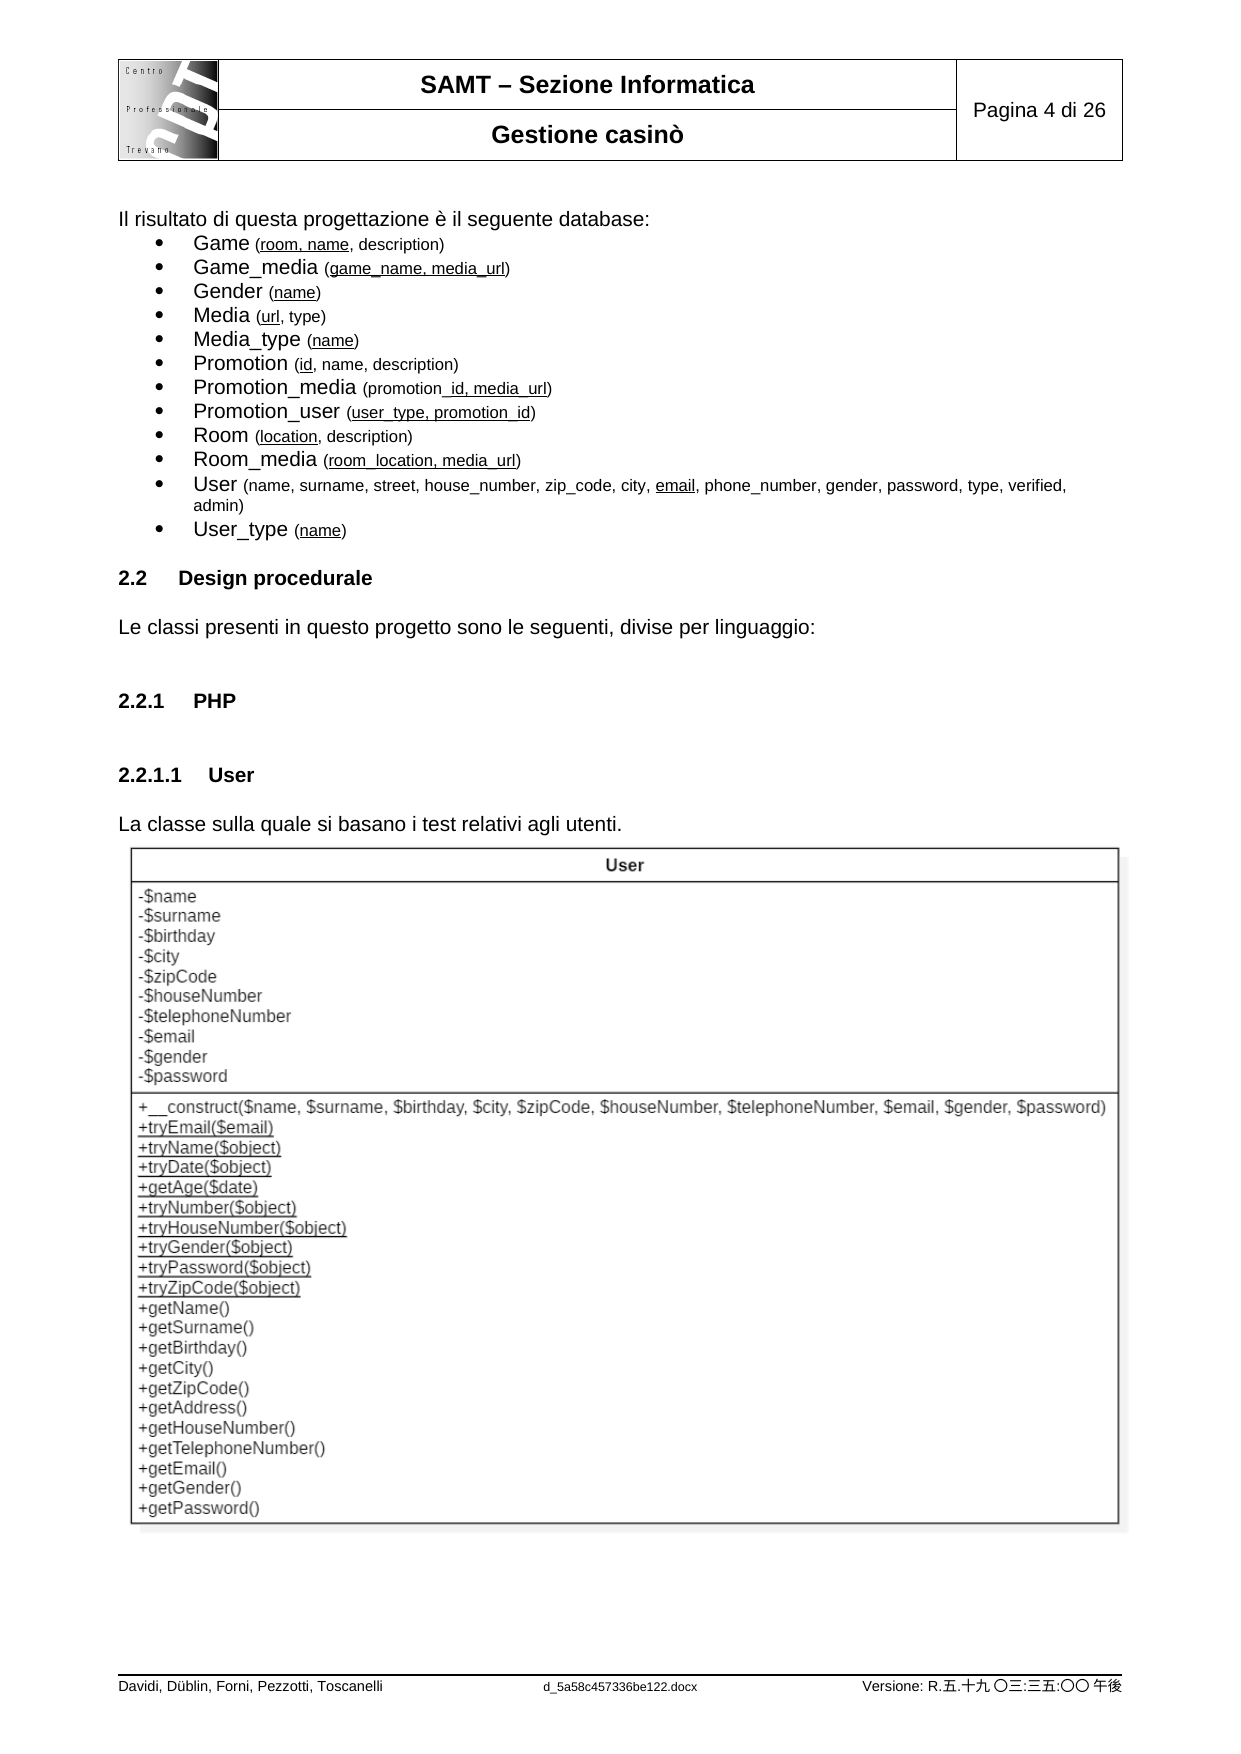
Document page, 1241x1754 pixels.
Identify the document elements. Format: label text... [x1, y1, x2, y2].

list User (name, surname, street, house_number, zip_code, city, email, phone_number, gender, password, type, verified, admin) [156, 471, 1122, 514]
text Il risultato di questa progettazione è il seguente database: [118, 207, 1122, 231]
list Room_media (room_location, media_url) [156, 447, 1122, 471]
picture [118, 60, 218, 159]
list Game (room, name, description) [156, 231, 1122, 255]
subtitle PHP [118, 689, 1122, 713]
subtitle Design procedurale [118, 566, 1122, 590]
list Media_type (name) [156, 327, 1122, 351]
list Promotion_user (user_type, promotion_id) [156, 399, 1122, 423]
text Le classi presenti in questo progetto sono le seguenti, divise per linguaggio: [118, 615, 1122, 639]
list Media (url, type) [156, 303, 1122, 327]
list Game_media (game_name, media_url) [156, 255, 1122, 279]
list Promotion (id, name, description) [156, 351, 1122, 375]
list Promotion_media (promotion_id, media_url) [156, 375, 1122, 399]
list Gender (name) [156, 279, 1122, 303]
text La classe sulla quale si basano i test relativi agli utenti. [118, 812, 1122, 835]
picture [118, 835, 1171, 1576]
list Room (location, description) [156, 423, 1122, 447]
subtitle User [118, 763, 1122, 787]
list User_type (name) [156, 514, 1122, 541]
